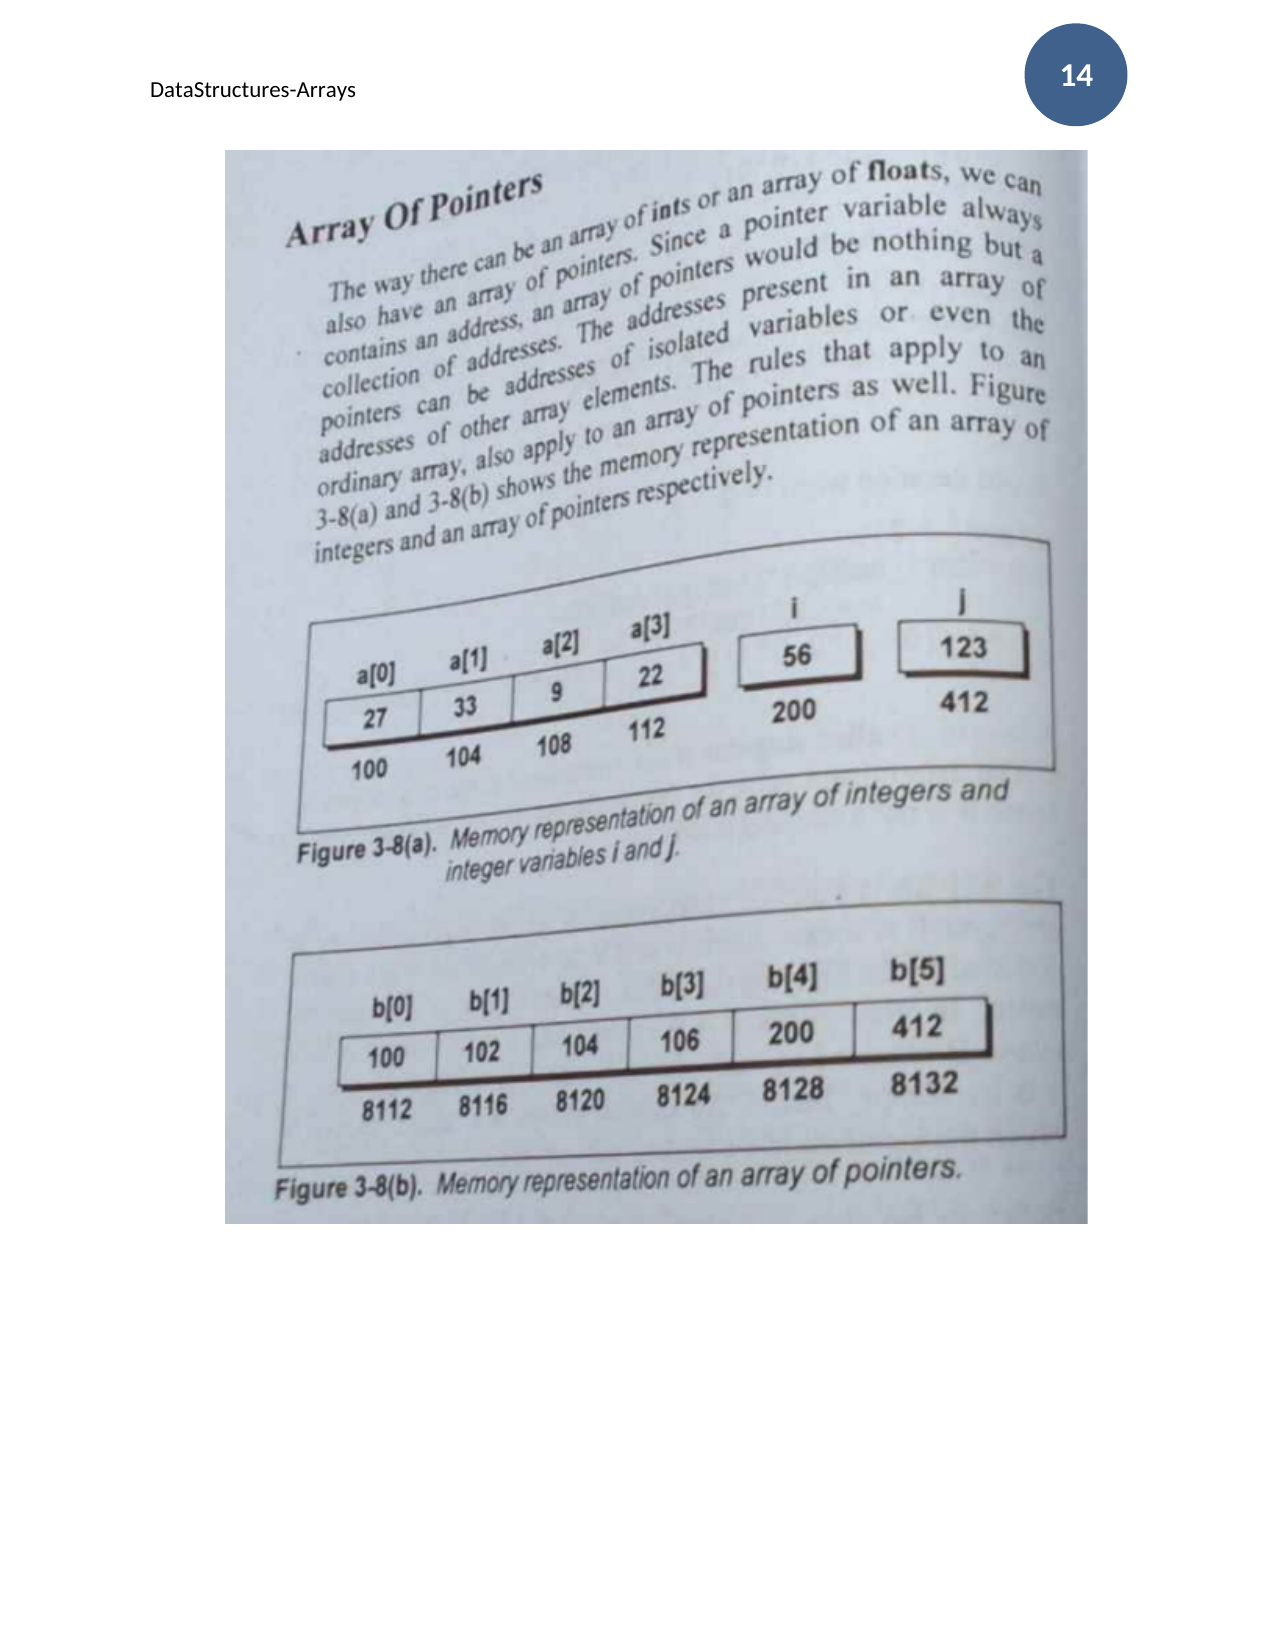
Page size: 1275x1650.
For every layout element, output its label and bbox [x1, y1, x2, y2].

picture [225, 150, 1088, 1224]
